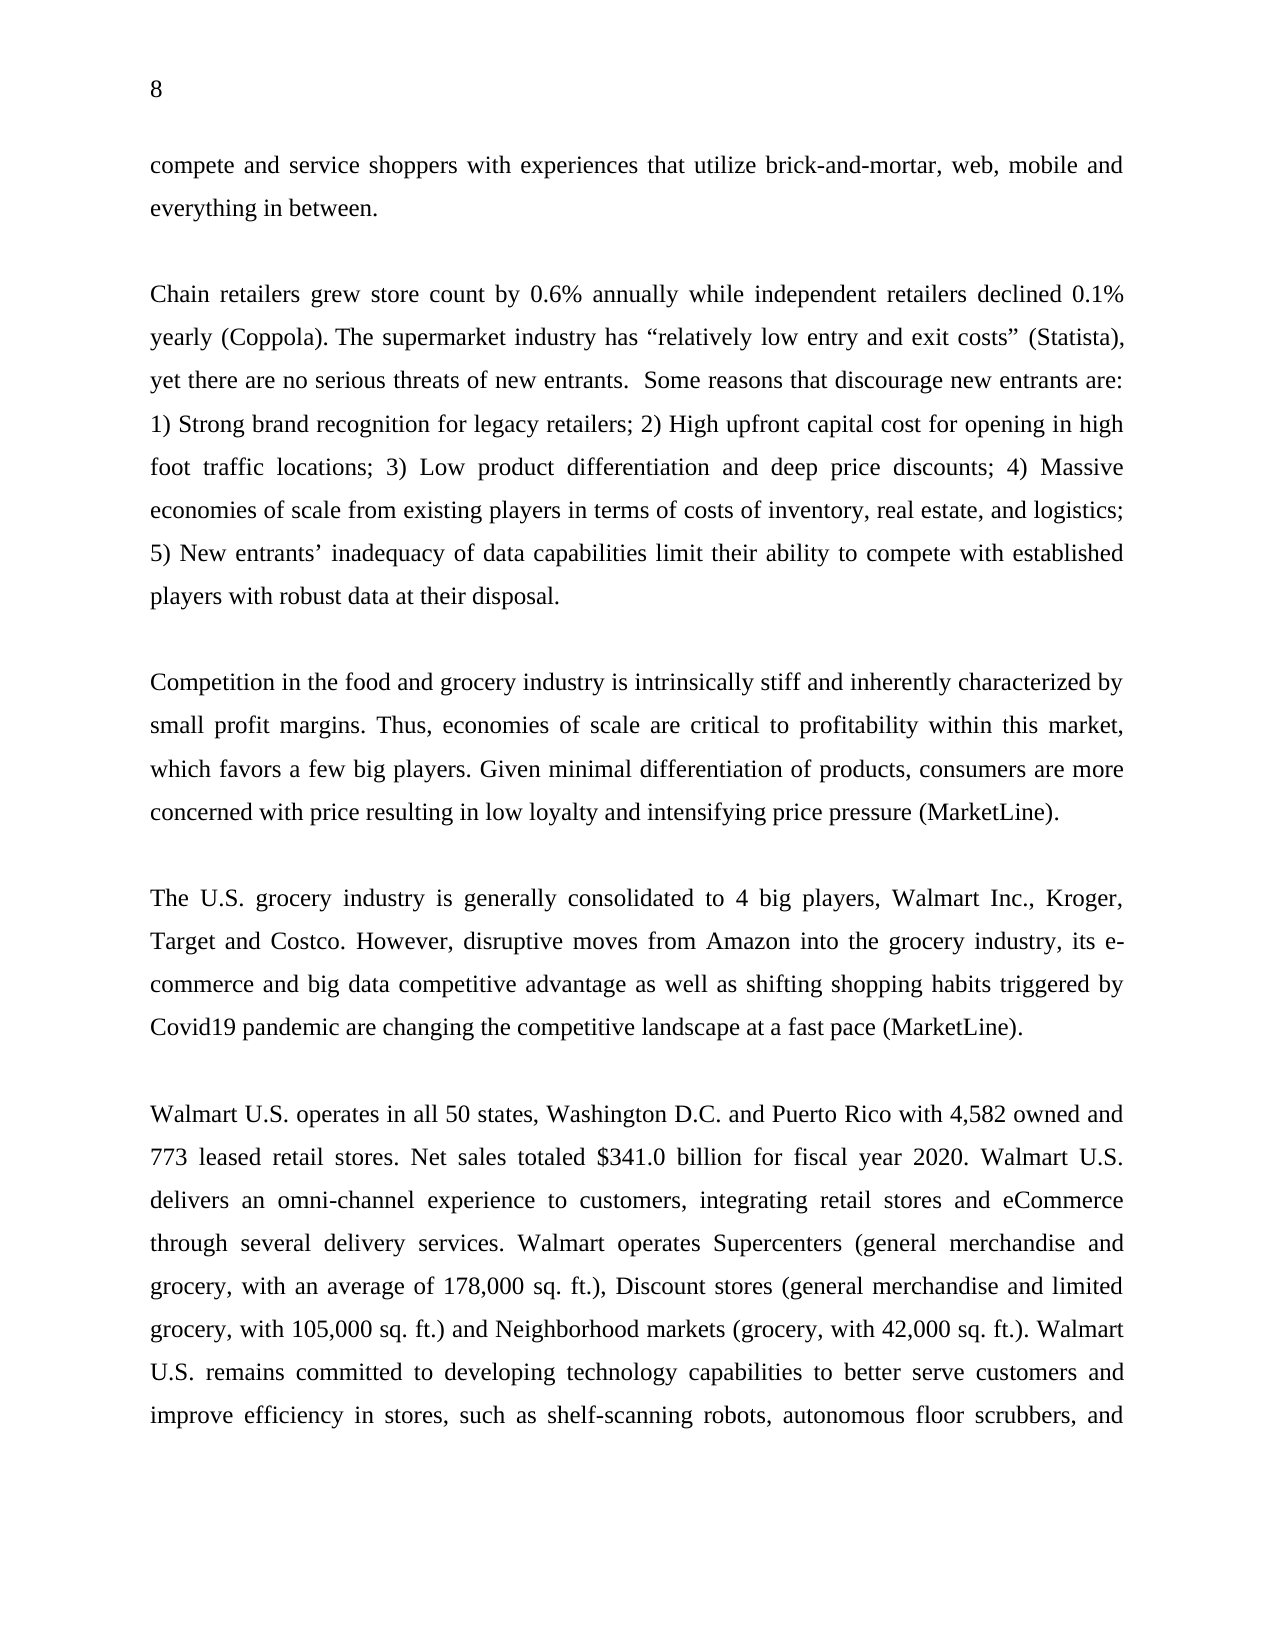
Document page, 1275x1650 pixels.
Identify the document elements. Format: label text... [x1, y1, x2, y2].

text Chain retailers grew store count by 0.6% annually while independent retailers declined 0.1% yearly. The supermarket industry has “relatively low entry and exit costs”, yet there are no serious threats of new entrants. Some reasons that discourage new entrants are: 1) Strong brand recognition for legacy retailers; 2) High upfront capital cost for opening in high foot traffic locations; 3) Low product differentiation and deep price discounts; 4) Massive economies of scale from existing players in terms of costs of inventory, real estate, and logistics; 5) New entrants’ inadequacy of data capabilities limit their ability to compete with established players with robust data at their disposal. [150, 279, 1125, 610]
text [150, 150, 1125, 222]
text The U.S. grocery industry is generally consolidated to 4 big players, Walmart Inc., Kroger, Target and Costco. However, disruptive moves from Amazon into the grocery industry, its e-commerce and big data competitive advantage as well as shifting shopping habits triggered by Covid19 pandemic are changing the competitive landscape at a fast pace. [150, 883, 1125, 1041]
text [150, 1099, 1125, 1429]
text Competition in the food and grocery industry is intrinsically stiff and inherently characterized by small profit margins. Thus, economies of scale are critical to profitability within this market, which favors a few big players. Given minimal differentiation of products, consumers are more concerned with price resulting in low loyalty and intensifying price pressure. [150, 667, 1125, 826]
